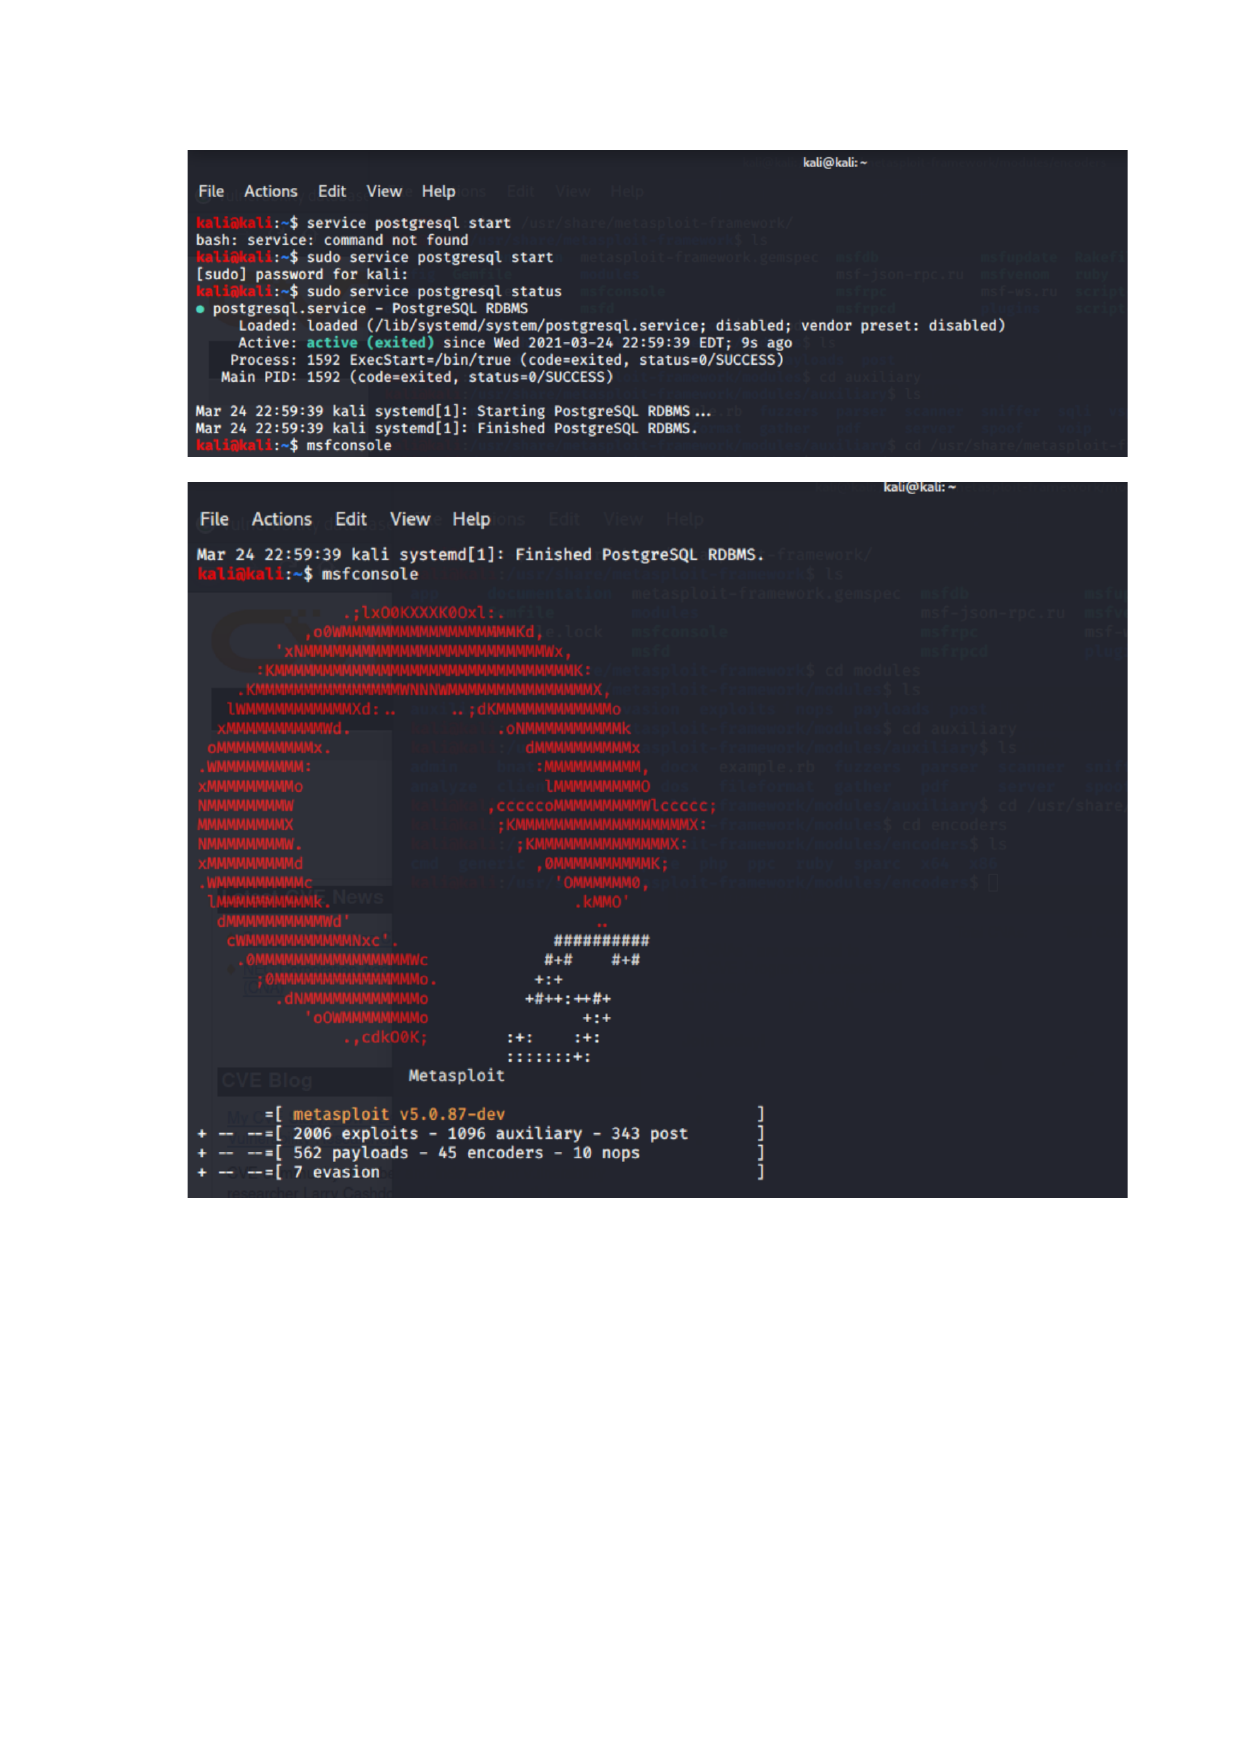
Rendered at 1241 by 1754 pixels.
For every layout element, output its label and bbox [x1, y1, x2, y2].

picture [187, 482, 1128, 1198]
picture [187, 150, 1128, 457]
